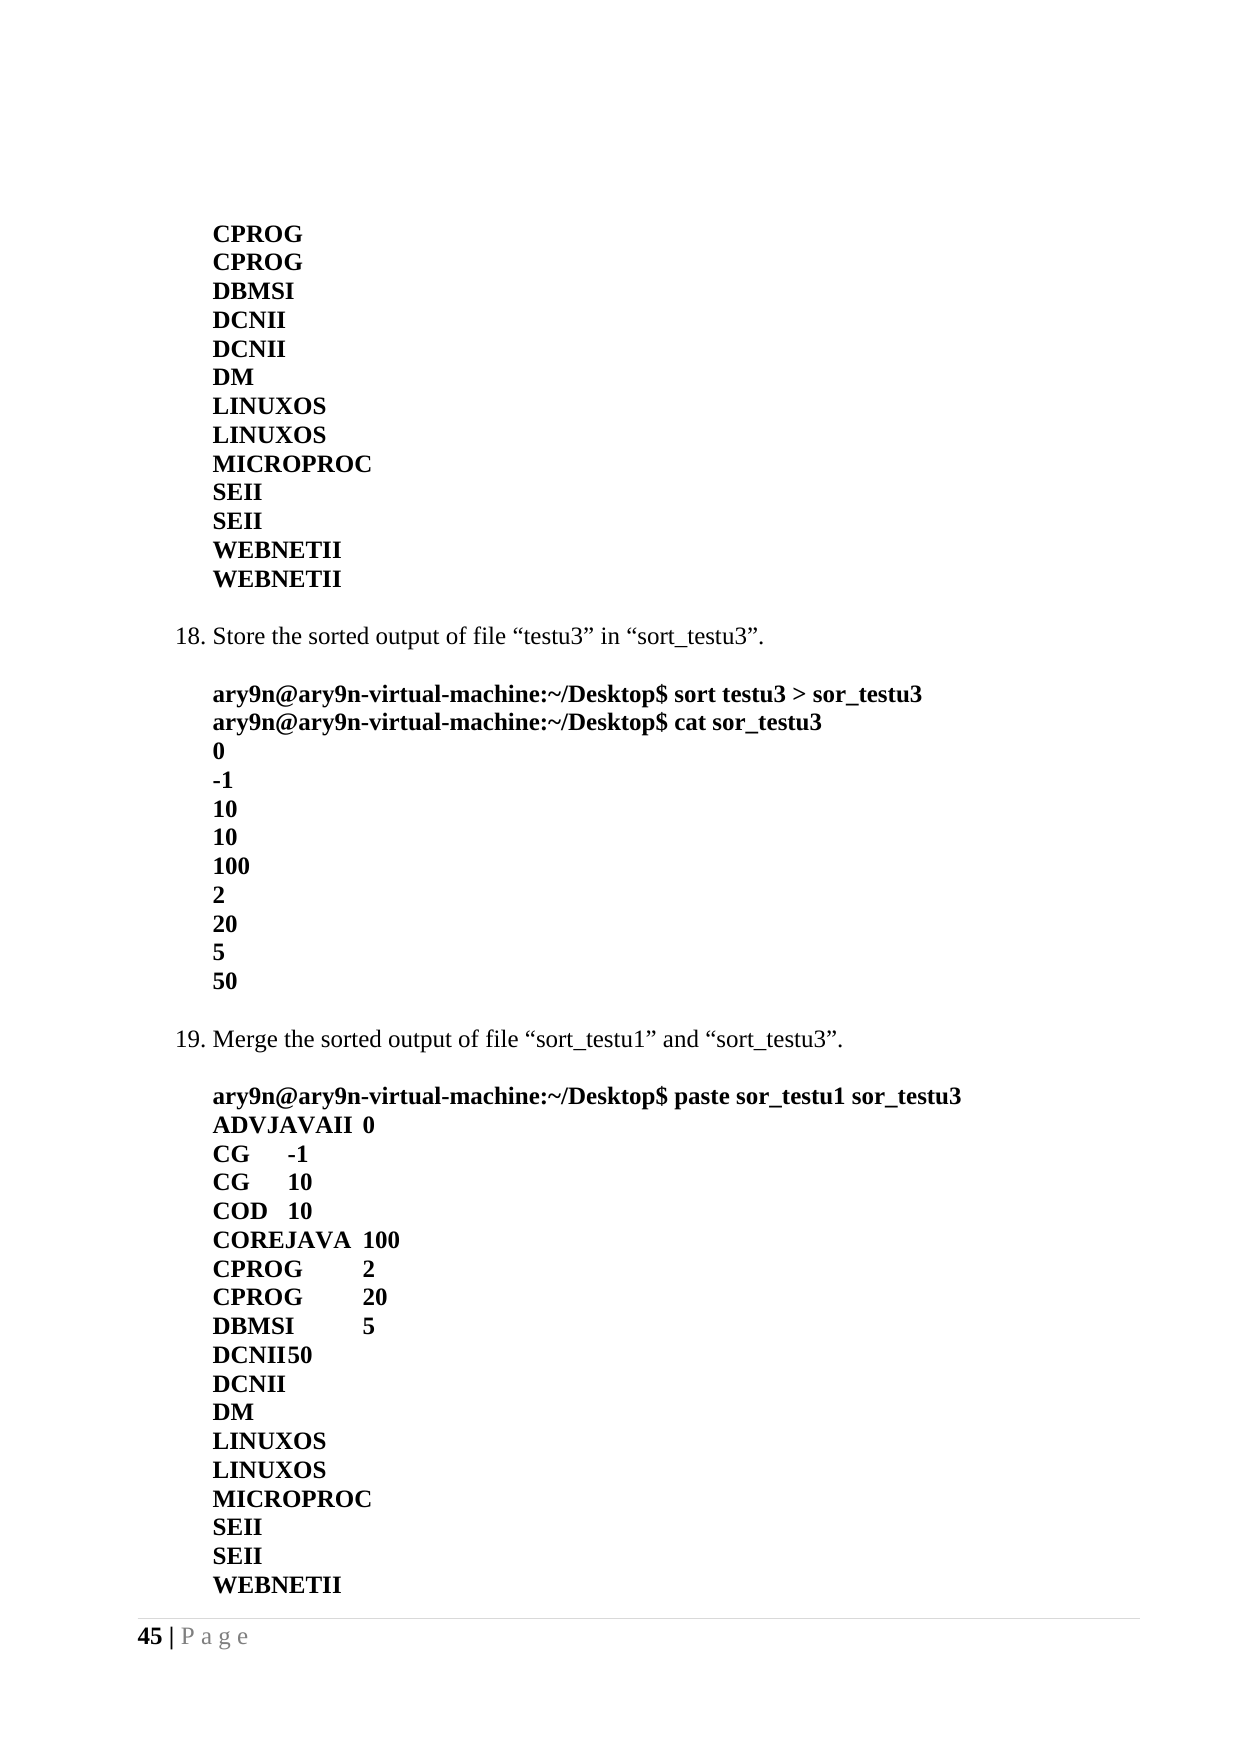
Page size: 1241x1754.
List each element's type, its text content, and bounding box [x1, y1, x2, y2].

text ary9n@ary9n-virtual-machine:~/Desktop$ cat sor_testu3 [212, 707, 1140, 736]
text LINUXOS [212, 1426, 1140, 1455]
text COD 10 [212, 1196, 1140, 1225]
text 10 [212, 794, 1140, 822]
text ADVJAVAII 0 [212, 1110, 1140, 1139]
text CG -1 [212, 1139, 1140, 1167]
text CPROG 20 [212, 1282, 1140, 1311]
text ary9n@ary9n-virtual-machine:~/Desktop$ paste sor_testu1 sor_testu3 [212, 1081, 1140, 1110]
text DCNII [212, 1369, 1140, 1397]
text CPROG [212, 219, 1140, 247]
text COREJAVA 100 [212, 1225, 1140, 1254]
text 10 [212, 822, 1140, 851]
text 5 [212, 937, 1140, 966]
text CG 10 [212, 1167, 1140, 1196]
text SEII [212, 1541, 1140, 1570]
text LINUXOS [212, 420, 1140, 449]
text SEII [212, 1512, 1140, 1541]
text WEBNETII [212, 1570, 1140, 1599]
text SEII [212, 506, 1140, 535]
list Merge the sorted output of file “sort_testu1” and “sort_testu3”. [175, 1024, 1140, 1052]
text 2 [212, 880, 1140, 909]
text DM [212, 362, 1140, 391]
text MICROPROC [212, 1484, 1140, 1512]
text CPROG [212, 247, 1140, 276]
text DBMSI 5 [212, 1311, 1140, 1340]
text MICROPROC [212, 449, 1140, 477]
text -1 [212, 765, 1140, 794]
text DM [212, 1397, 1140, 1426]
text LINUXOS [212, 391, 1140, 420]
text DCNII [212, 305, 1140, 334]
text DCNII [212, 334, 1140, 362]
text LINUXOS [212, 1455, 1140, 1484]
text 0 [212, 736, 1140, 765]
text DBMSI [212, 276, 1140, 305]
text DCNII 50 [212, 1340, 1140, 1369]
text CPROG 2 [212, 1254, 1140, 1282]
text 20 [212, 909, 1140, 937]
text 100 [212, 851, 1140, 880]
text ary9n@ary9n-virtual-machine:~/Desktop$ sort testu3 > sor_testu3 [212, 679, 1140, 707]
text SEII [212, 477, 1140, 506]
text WEBNETII [212, 535, 1140, 564]
text WEBNETII [212, 564, 1140, 592]
text 50 [212, 966, 1140, 995]
list Store the sorted output of file “testu3” in “sort_testu3”. [175, 621, 1140, 650]
